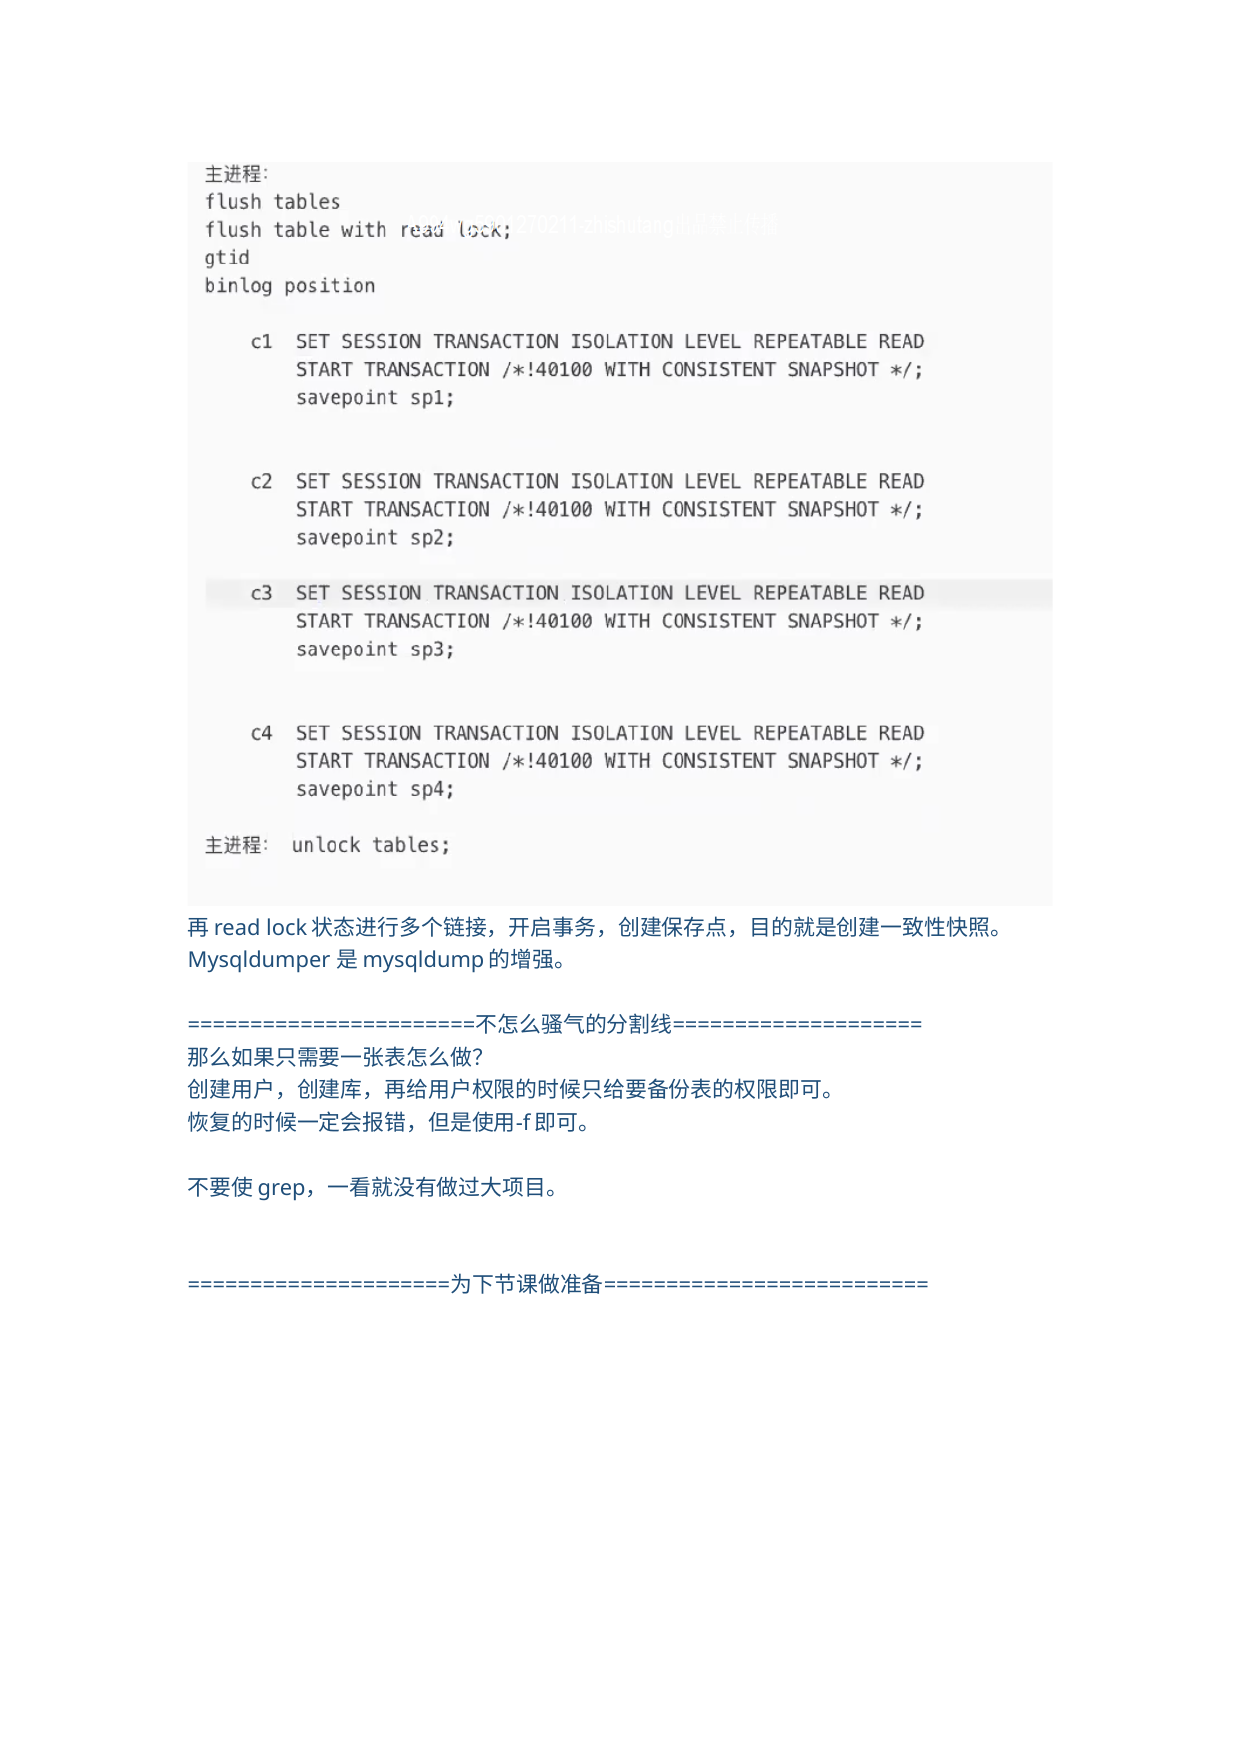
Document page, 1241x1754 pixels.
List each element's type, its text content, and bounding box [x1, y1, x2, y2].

text 恢复的时候一定会报错，但是使用-f即可。 [187, 1104, 1053, 1137]
text Mysqldumper 是mysqldump的增强。 [187, 942, 1053, 974]
text 不要使grep，一看就没有做过大项目。 [187, 1169, 1053, 1202]
text 那么如果只需要一张表怎么做？ [187, 1039, 1053, 1072]
text =====================为下节课做准备========================== [187, 1267, 1053, 1299]
text 再read lock状态进行多个链接，开启事务，创建保存点，目的就是创建一致性快照。 [187, 909, 1053, 942]
text =======================不怎么骚气的分割线==================== [187, 1007, 1053, 1039]
picture [187, 162, 1053, 906]
text 创建用户，创建库，再给用户权限的时候只给要备份表的权限即可。 [187, 1072, 1053, 1104]
